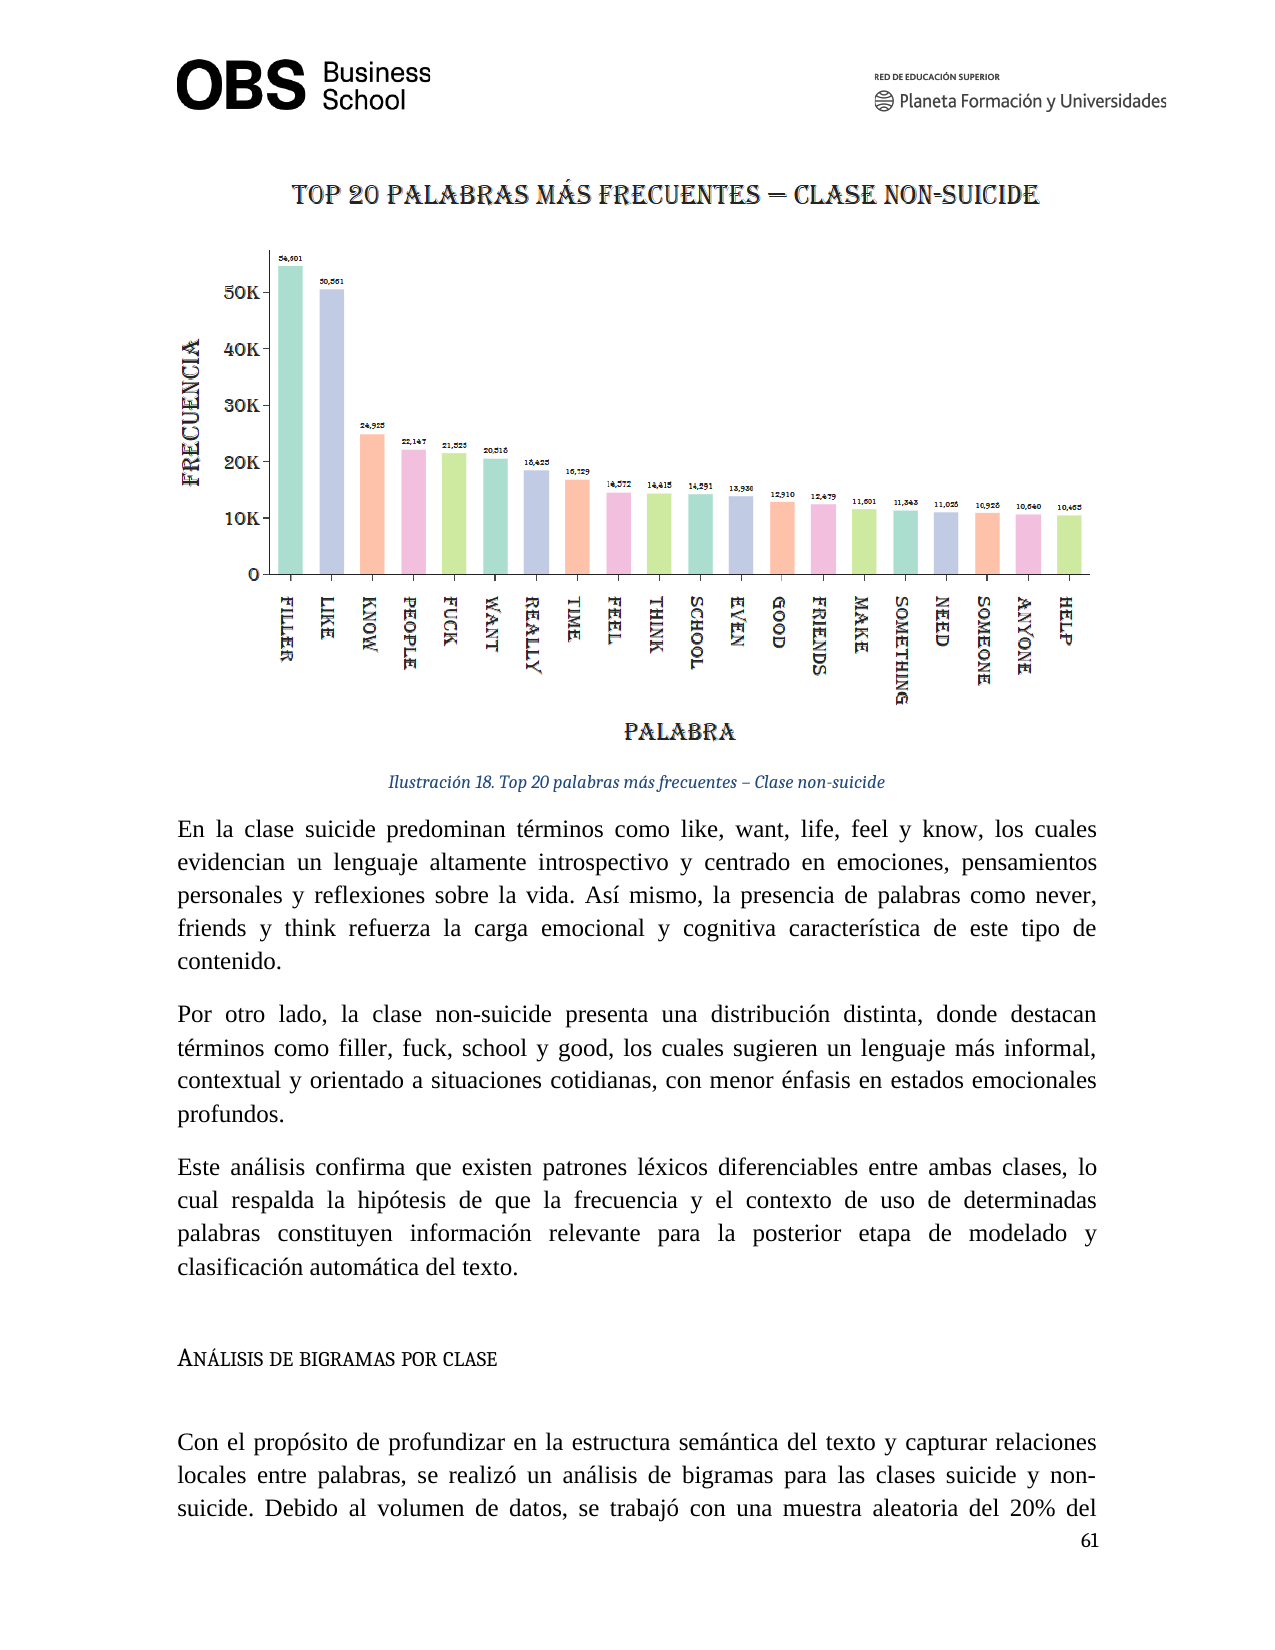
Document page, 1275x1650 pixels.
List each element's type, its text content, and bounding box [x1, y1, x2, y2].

picture [177, 59, 431, 110]
text Este análisis confirma que existen patrones léxicos diferenciables entre ambas clases, lo cual respalda la hipótesis de que la frecuencia y el contexto de uso de determinadas palabras constituyen información relevante para la posterior etapa de modelado y clasificación automática del texto. [177, 1152, 1098, 1280]
text Por otro lado, la clase non-suicide presenta una distribución distinta, donde destacan términos como filler, fuck, school y good, los cuales sugieren un lenguaje más informal, contextual y orientado a situaciones cotidianas, con menor énfasis en estados emocionales profundos. [177, 999, 1098, 1127]
picture [874, 72, 1167, 112]
text Ilustración 18. Top 20 palabras más frecuentes – Clase non-suicide [177, 771, 1098, 793]
text En la clase suicide predominan términos como like, want, life, feel y know, los cuales evidencian un lenguaje altamente introspectivo y centrado en emociones, pensamientos personales y reflexiones sobre la vida. Así mismo, la presencia de palabras como never, friends y think refuerza la carga emocional y cognitiva característica de este tipo de contenido. [177, 814, 1098, 974]
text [177, 1427, 1098, 1521]
subtitle Análisis de bigramas por clase [177, 1343, 1098, 1373]
picture [177, 169, 1098, 747]
